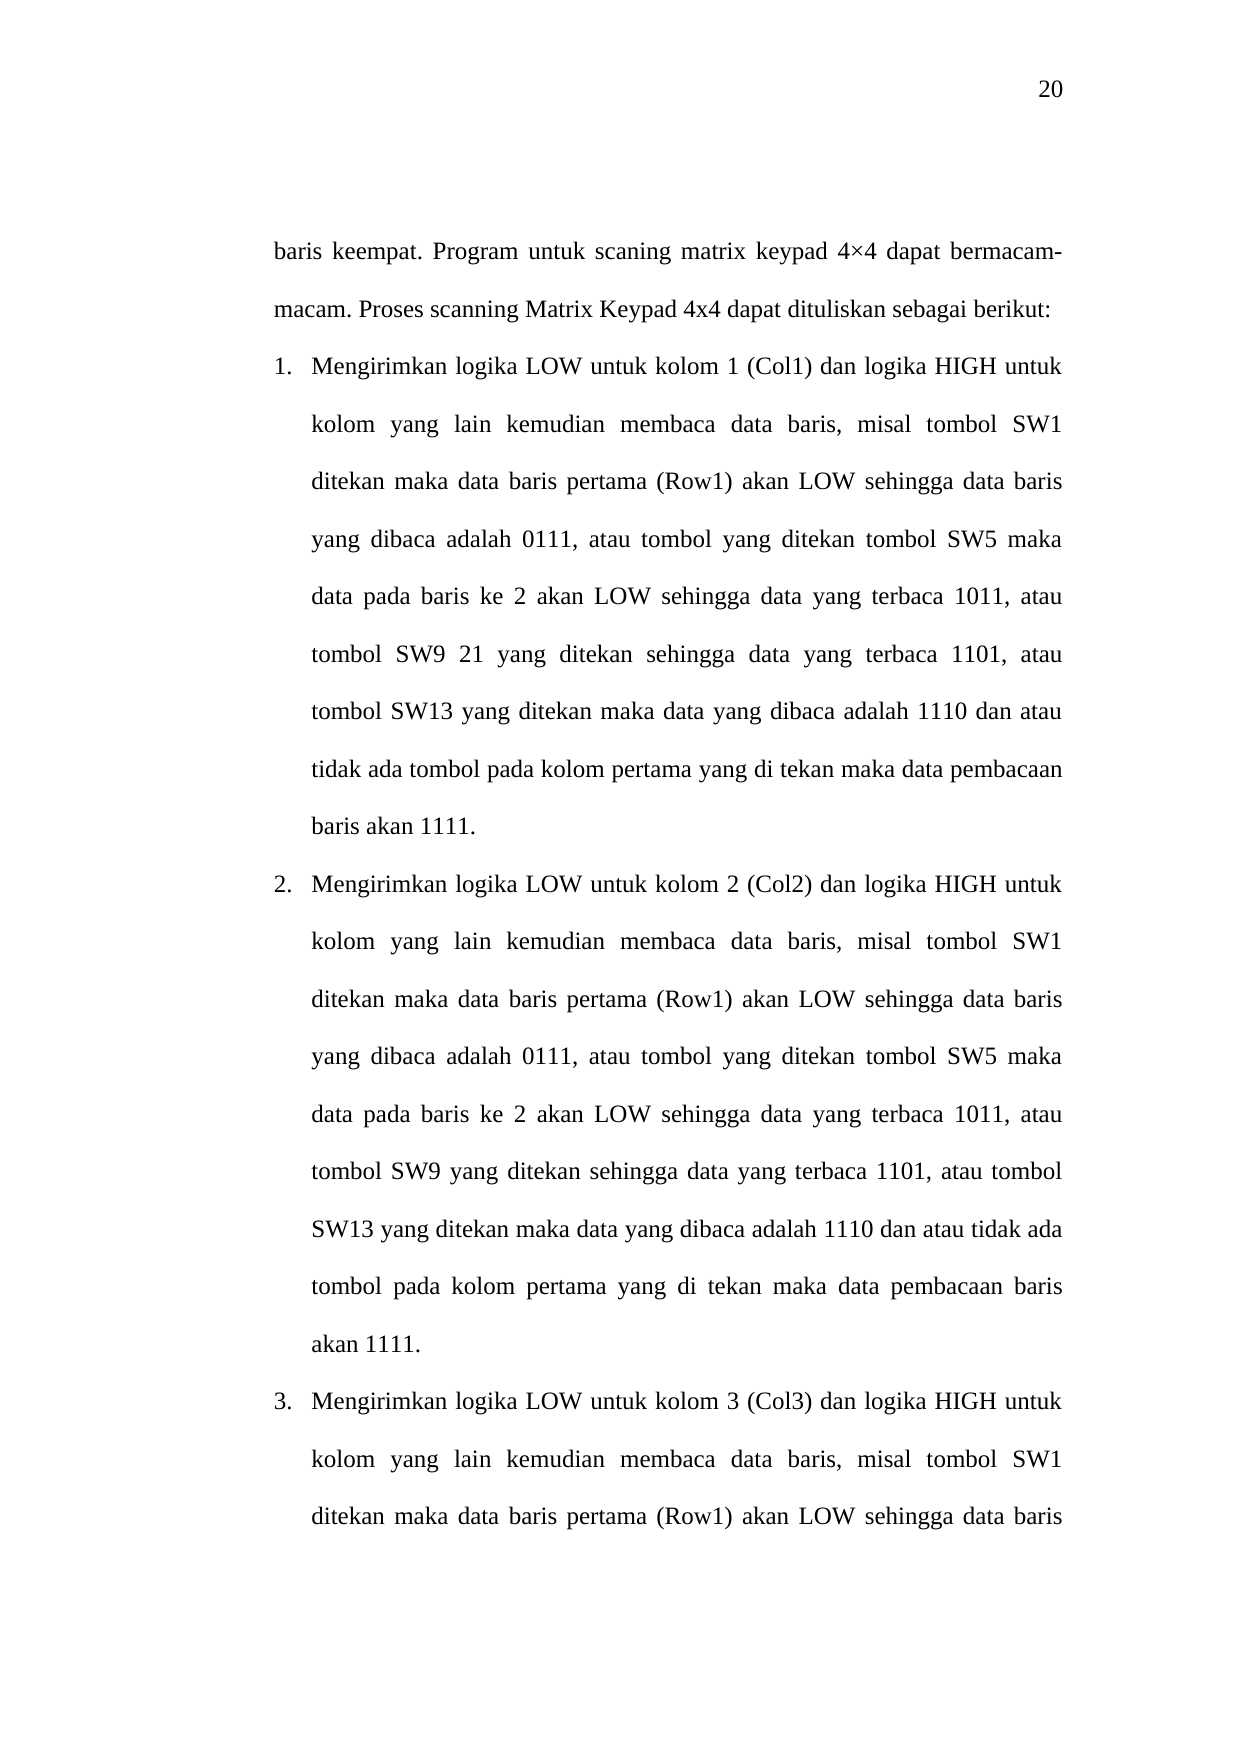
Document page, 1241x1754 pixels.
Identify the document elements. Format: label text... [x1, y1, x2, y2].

list Mengirimkan logika LOW untuk kolom 1 (Col1) dan logika HIGH untuk kolom yang lain kemudian membaca data baris, misal tombol SW1 ditekan maka data baris pertama (Row1) akan LOW sehingga data baris yang dibaca adalah 0111, atau tombol yang ditekan tombol SW5 maka data pada baris ke 2 akan LOW sehingga data yang terbaca 1011, atau tombol SW9 21 yang ditekan sehingga data yang terbaca 1101, atau tombol SW13 yang ditekan maka data yang dibaca adalah 1110 dan atau tidak ada tombol pada kolom pertama yang di tekan maka data pembacaan baris akan 1111. [274, 351, 1063, 840]
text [274, 236, 1063, 322]
list Mengirimkan logika LOW untuk kolom 2 (Col2) dan logika HIGH untuk kolom yang lain kemudian membaca data baris, misal tombol SW1 ditekan maka data baris pertama (Row1) akan LOW sehingga data baris yang dibaca adalah 0111, atau tombol yang ditekan tombol SW5 maka data pada baris ke 2 akan LOW sehingga data yang terbaca 1011, atau tombol SW9 yang ditekan sehingga data yang terbaca 1101, atau tombol SW13 yang ditekan maka data yang dibaca adalah 1110 dan atau tidak ada tombol pada kolom pertama yang di tekan maka data pembacaan baris akan 1111. [274, 869, 1063, 1357]
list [274, 1386, 1063, 1530]
